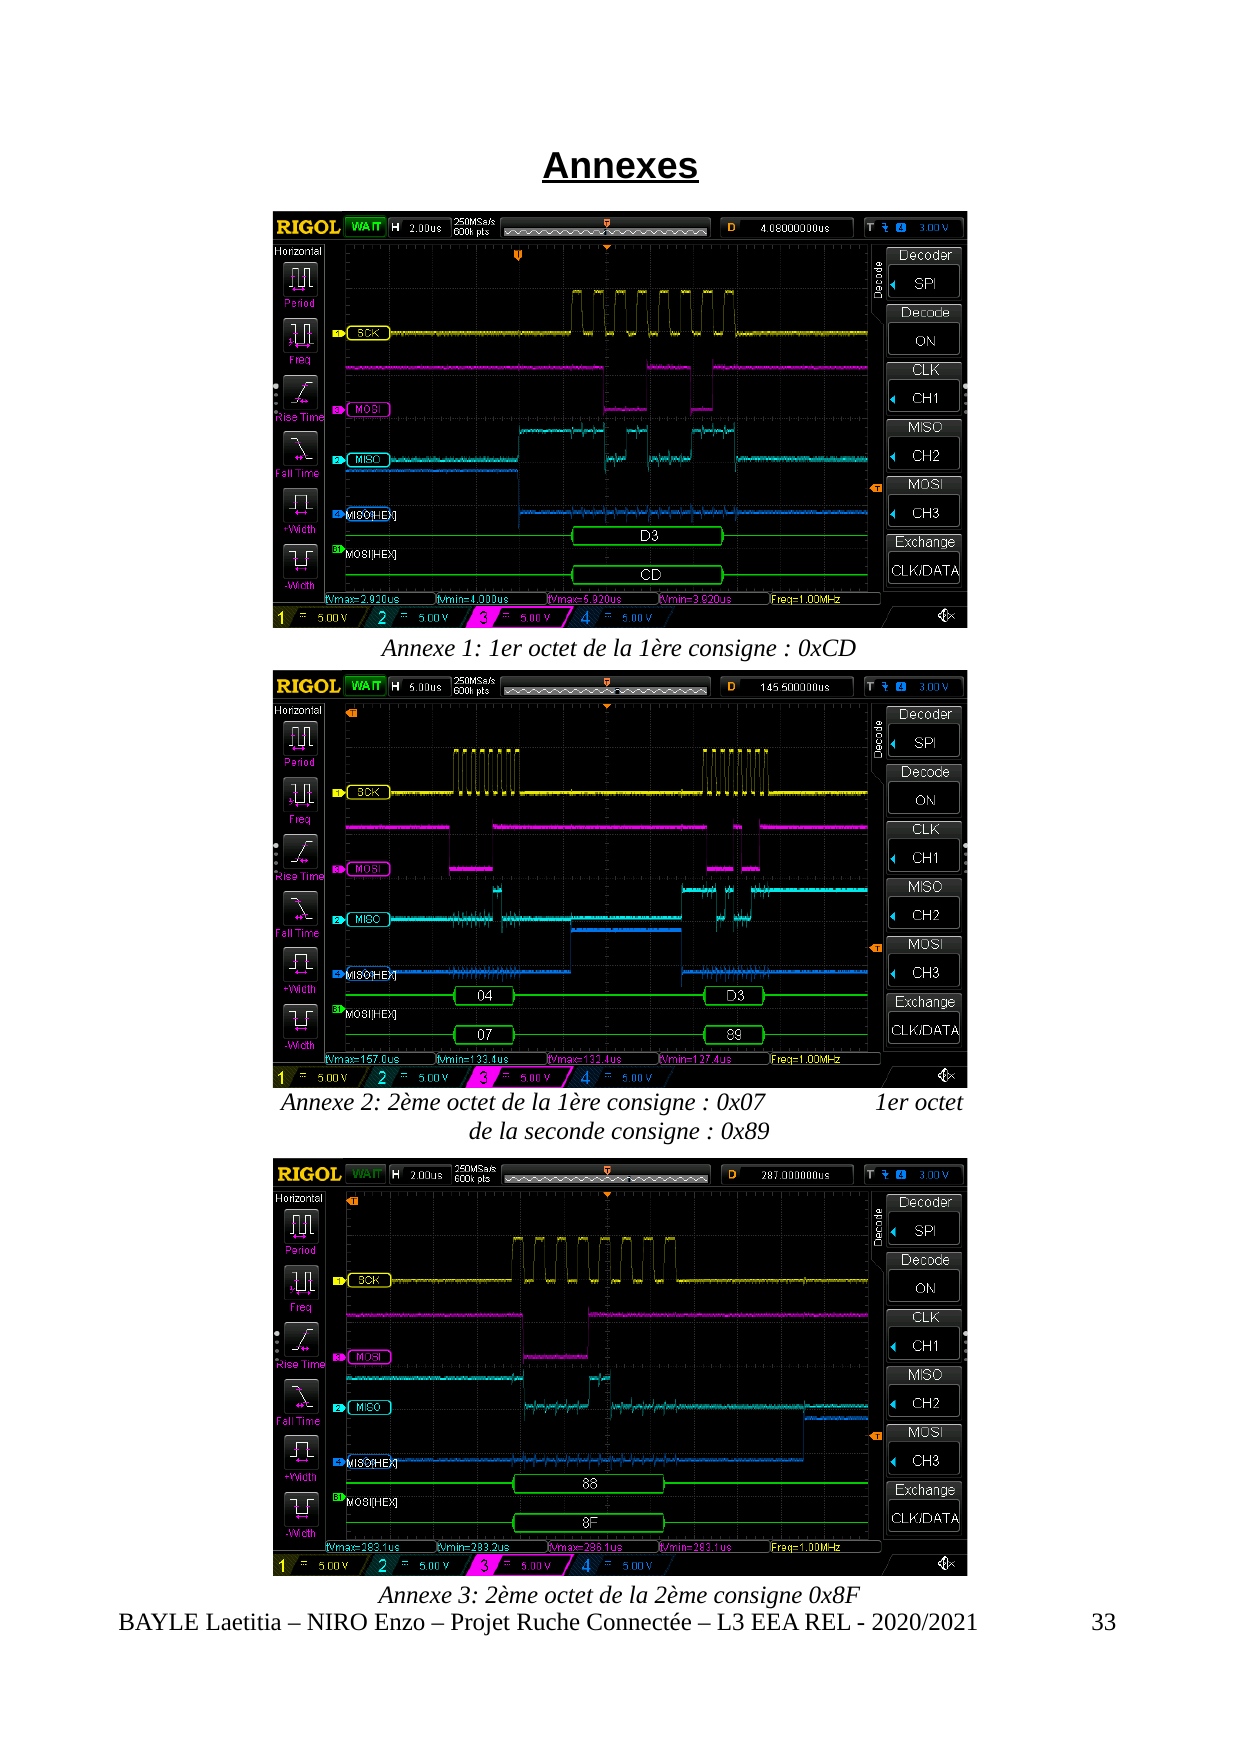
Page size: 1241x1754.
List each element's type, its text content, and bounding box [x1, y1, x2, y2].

picture [272, 211, 968, 628]
picture [272, 670, 968, 1088]
subtitle Annexes [118, 143, 1122, 186]
picture [273, 1158, 968, 1576]
